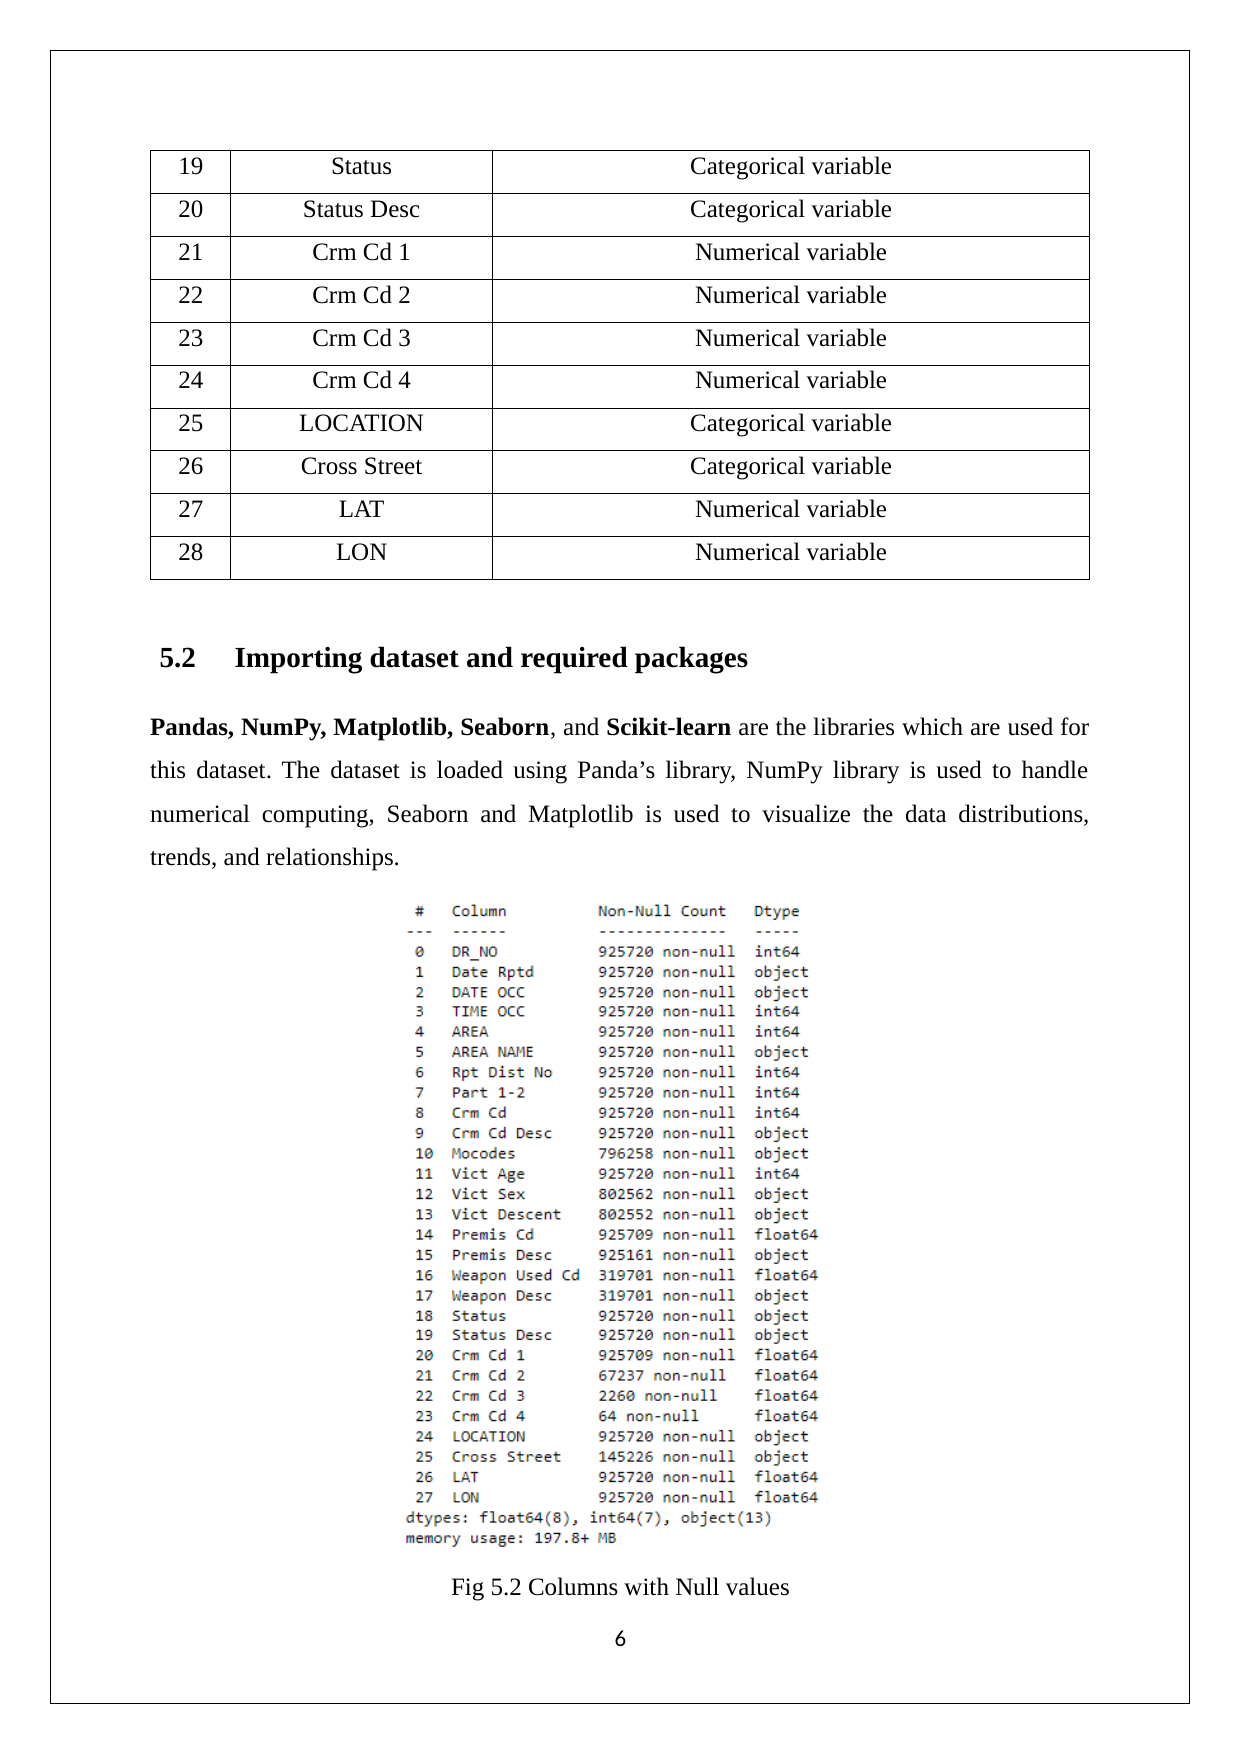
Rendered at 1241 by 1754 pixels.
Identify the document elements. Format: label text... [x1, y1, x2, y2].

table_cell Cross Street [231, 451, 492, 493]
table_cell Status Desc [231, 194, 492, 236]
table_cell Numerical variable [493, 323, 1089, 364]
table_cell 20 [151, 194, 230, 236]
table_cell 25 [151, 409, 230, 450]
text Fig 5.2 Columns with Null values [150, 1572, 1090, 1601]
table_cell Numerical variable [493, 280, 1089, 322]
table_cell 26 [151, 451, 230, 493]
table_cell 28 [151, 537, 230, 579]
list Importing dataset and required packages [159, 640, 1090, 673]
table_cell LOCATION [231, 409, 492, 450]
table_cell 19 [151, 151, 230, 193]
picture [404, 901, 836, 1552]
table_cell Categorical variable [493, 409, 1089, 450]
table_cell Numerical variable [493, 366, 1089, 407]
table_cell 23 [151, 323, 230, 364]
table_cell LAT [231, 494, 492, 536]
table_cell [493, 151, 1089, 193]
table_cell Numerical variable [493, 237, 1089, 279]
table_cell 21 [151, 237, 230, 279]
table_cell 24 [151, 366, 230, 407]
table_cell 27 [151, 494, 230, 536]
table_cell Crm Cd 2 [231, 280, 492, 322]
table_cell Status [231, 151, 492, 193]
table_cell Numerical variable [493, 537, 1089, 579]
table_cell 22 [151, 280, 230, 322]
table_cell LON [231, 537, 492, 579]
table_cell Categorical variable [493, 194, 1089, 236]
table_cell Crm Cd 1 [231, 237, 492, 279]
table_cell Crm Cd 4 [231, 366, 492, 407]
table_cell Numerical variable [493, 494, 1089, 536]
text Pandas, NumPy, Matplotlib, Seaborn, and Scikit-learn are the libraries which are used for this dataset. The dataset is loaded using Panda’s library, NumPy library is used to handle numerical computing, Seaborn and Matplotlib is used to visualize the data distributions, trends, and relationships. [150, 712, 1090, 871]
table_cell Categorical variable [493, 451, 1089, 493]
table_cell Crm Cd 3 [231, 323, 492, 364]
